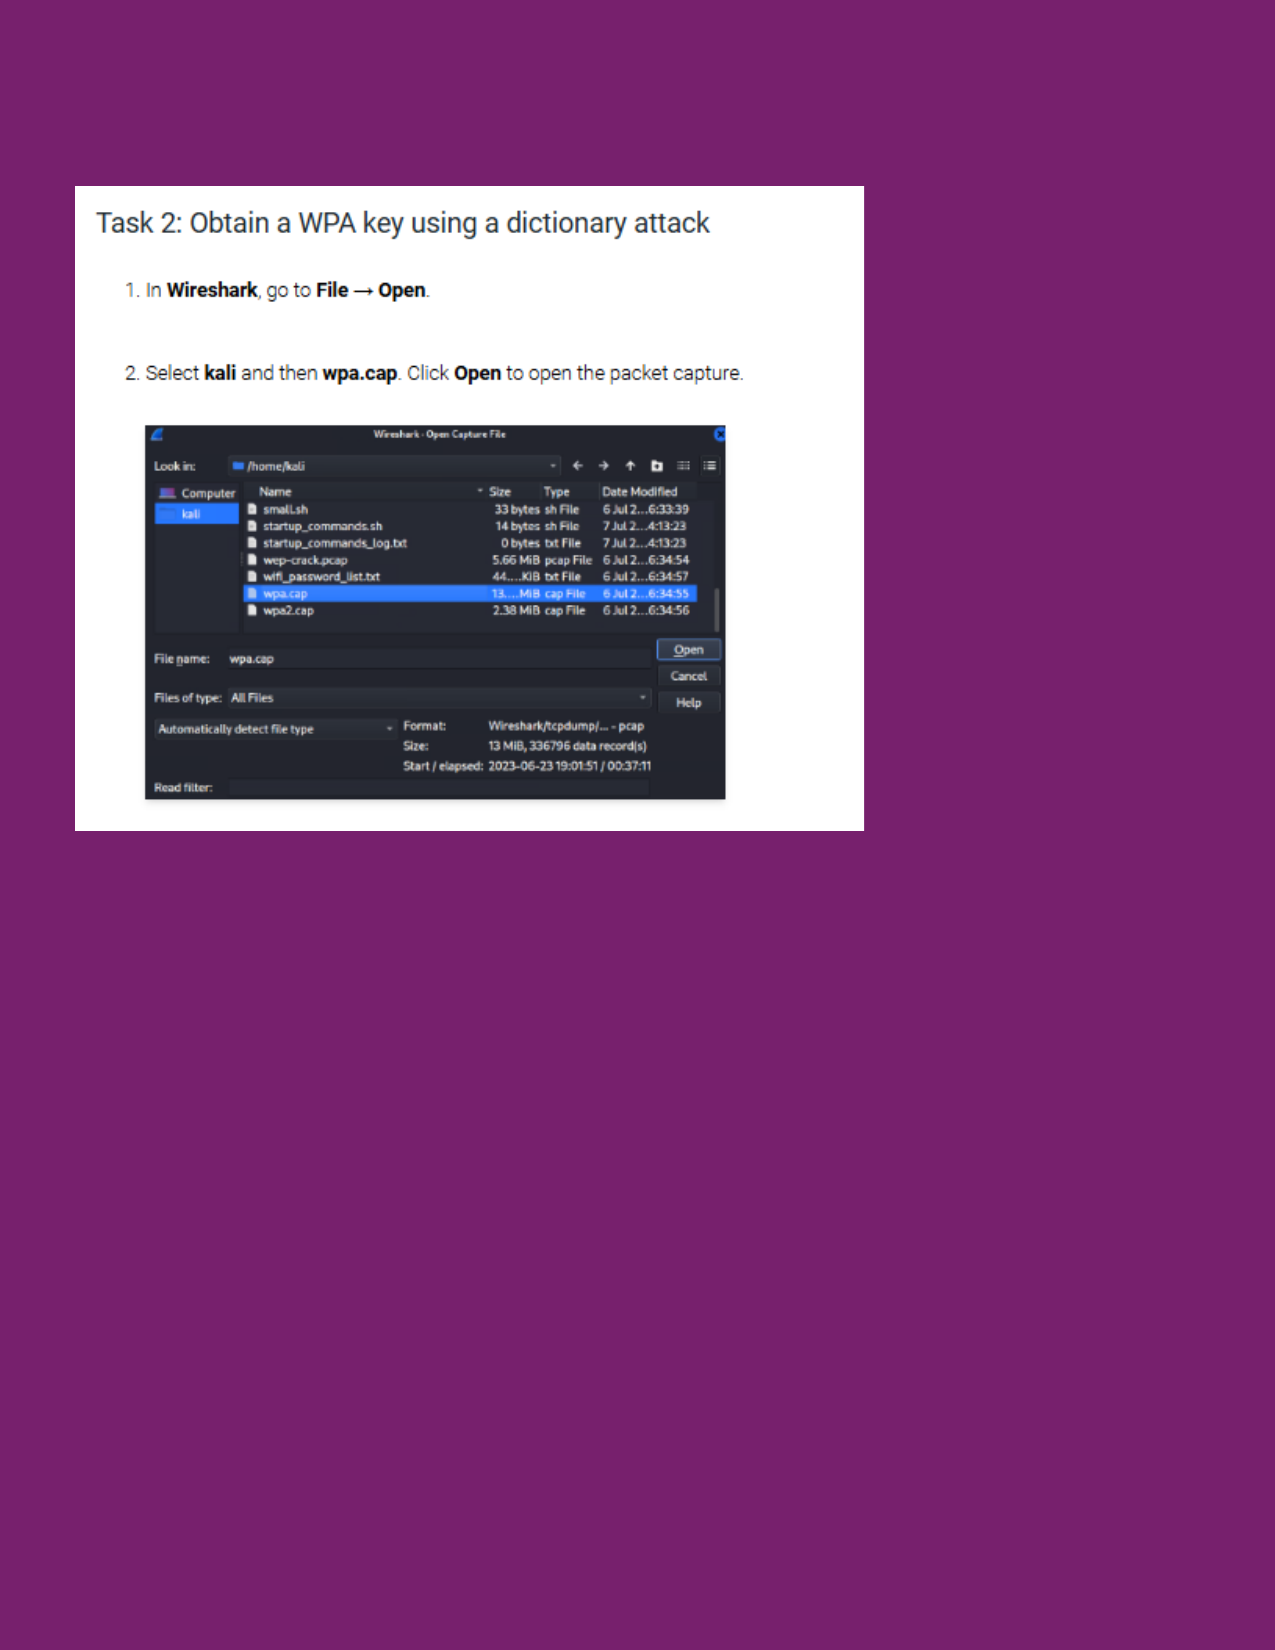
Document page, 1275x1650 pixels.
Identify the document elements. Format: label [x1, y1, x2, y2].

picture [75, 186, 865, 831]
